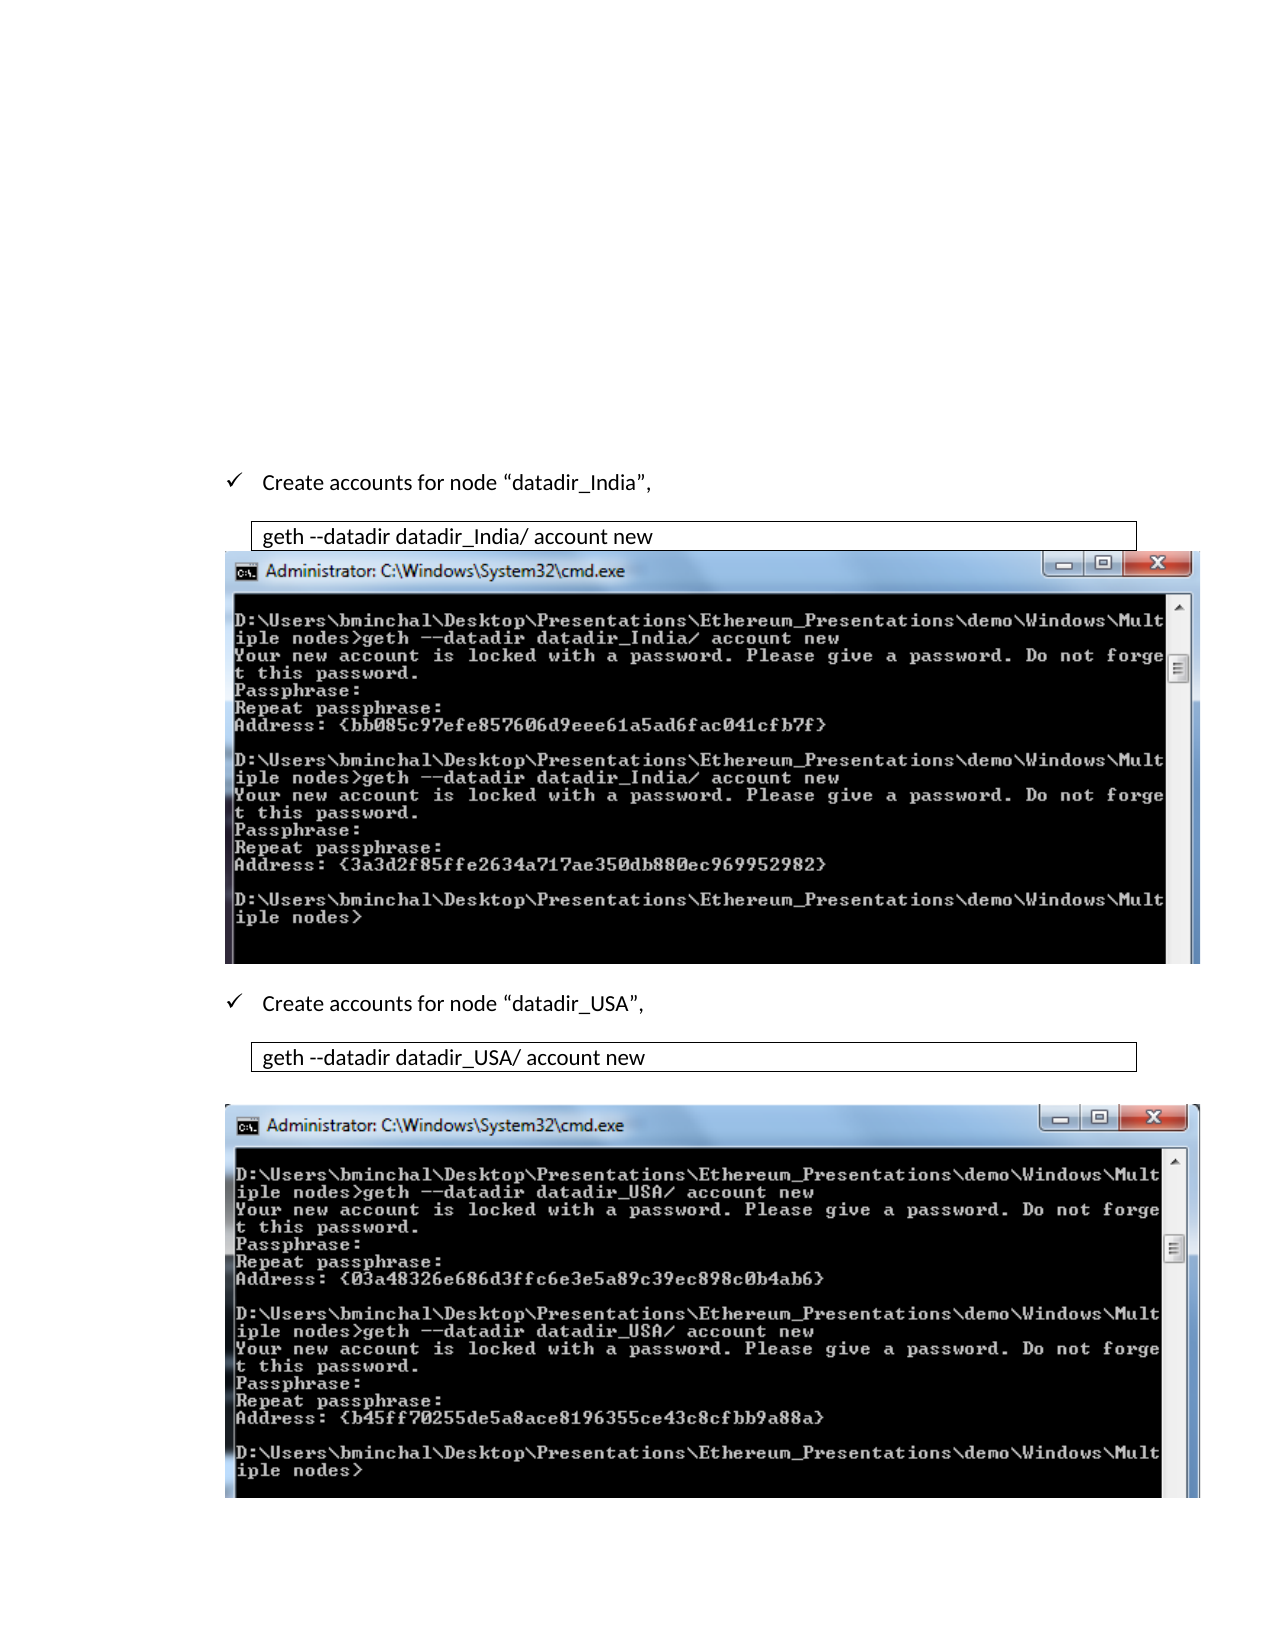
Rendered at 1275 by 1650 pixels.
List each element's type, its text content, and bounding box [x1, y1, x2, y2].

list Create accounts for node “datadir_USA”, [225, 989, 1125, 1017]
list Create accounts for node “datadir_India”, [225, 468, 1125, 496]
table_header geth --datadir datadir_USA/ account new [252, 1043, 1136, 1071]
picture [225, 1104, 1200, 1498]
picture [225, 551, 1200, 964]
table_header geth --datadir datadir_India/ account new [252, 522, 1136, 550]
